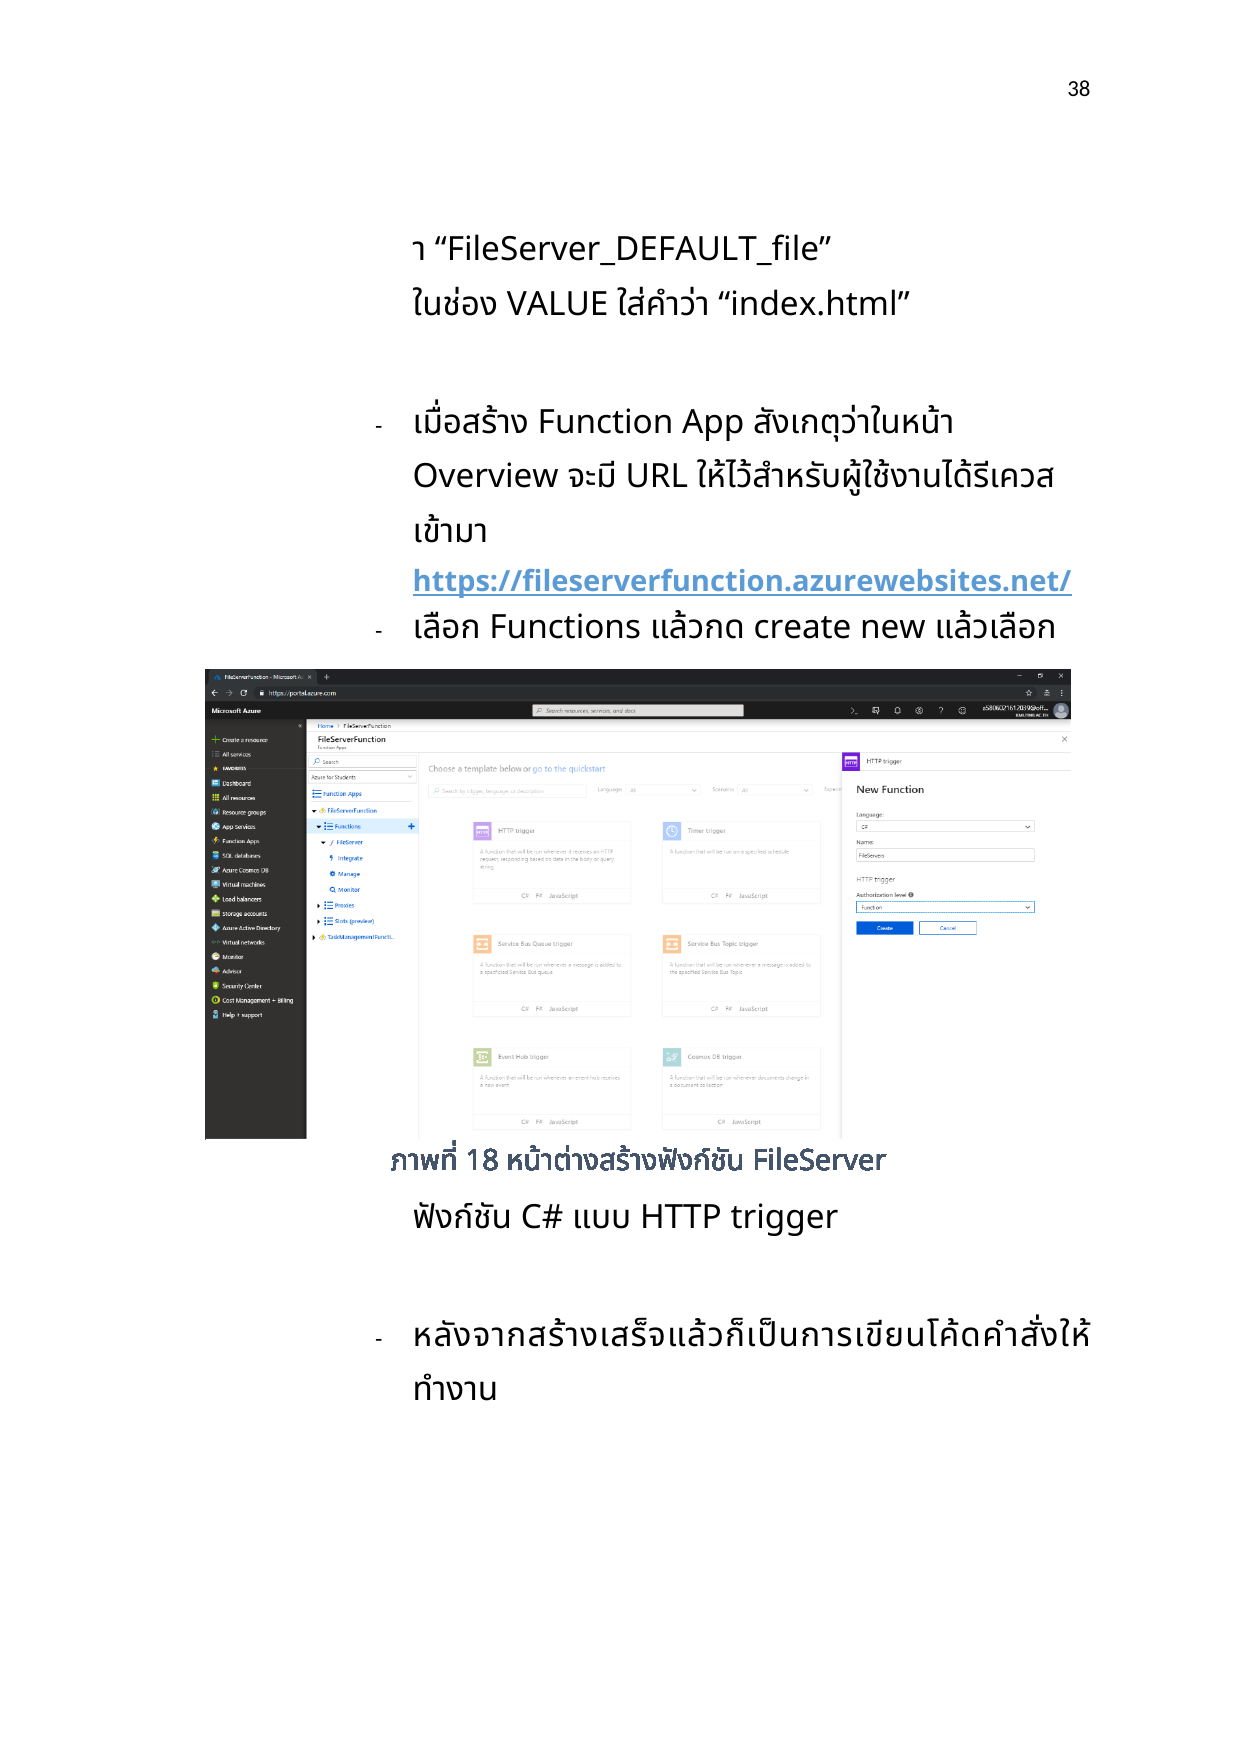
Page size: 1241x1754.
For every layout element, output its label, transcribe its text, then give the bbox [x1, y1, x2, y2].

list เมื่อสร้าง Function App สังเกตุว่าในหน้า Overview จะมี URL ให้ไว้สำหรับผู้ใช้งานได้รีเควสเข้ามา https://fileserverfunction.azurewebsites.net/ [375, 398, 1090, 600]
list เลือก Overview ไปที่ Application settings คลิก Add new setting ในช่อง APP SETTING NAME ใส่คำว่า “FileServer_DEFAULT_file” ในช่อง VALUE ใส่คำว่า “index.html” [375, 225, 1090, 330]
picture [205, 669, 1071, 1138]
list หลังจากสร้างเสร็จแล้วก็เป็นการเขียนโค้ดคำสั่งให้ทำงาน [375, 1311, 1090, 1416]
